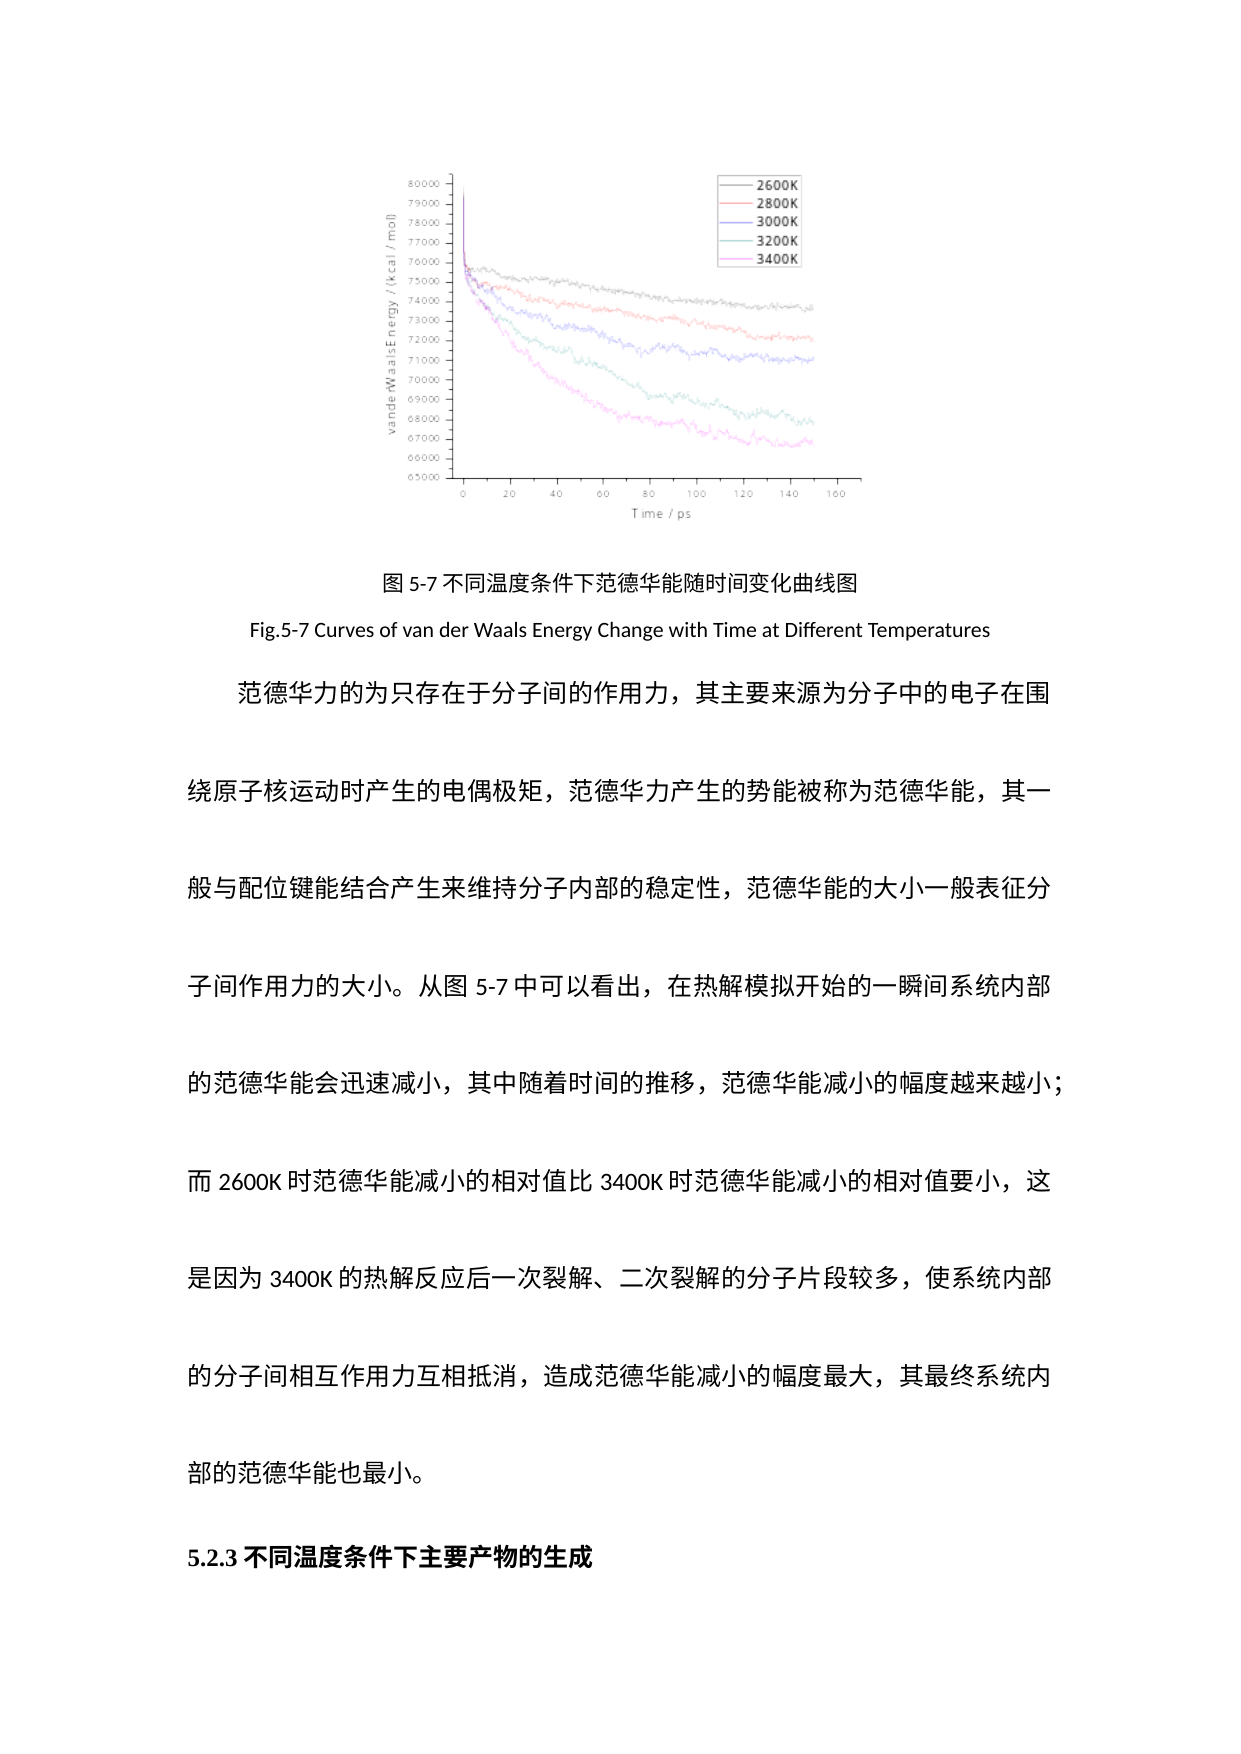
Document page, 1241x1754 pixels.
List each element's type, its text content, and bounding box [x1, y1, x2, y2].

text 5.2.3 不同温度条件下主要产物的生成 [187, 1523, 1053, 1588]
text 图5-7 不同温度条件下范德华能随时间变化曲线图 [187, 565, 1053, 598]
text Fig.5-7 Curves of van der Waals Energy Change with Time at Different Temperatures [187, 614, 1053, 646]
text 范德华力的为只存在于分子间的作用力，其主要来源为分子中的电子在围绕原子核运动时产生的电偶极矩，范德华力产生的势能被称为范德华能，其一般与配位键能结合产生来维持分子内部的稳定性，范德华能的大小一般表征分子间作用力的大小。从图5-7中可以看出，在热解模拟开始的一瞬间系统内部的范德华能会迅速减小，其中随着时间的推移，范德华能减小的幅度越来越小；而2600K时范德华能减小的相对值比3400K时范德华能减小的相对值要小，这是因为3400K的热解反应后一次裂解、二次裂解的分子片段较多，使系统内部的分子间相互作用力互相抵消，造成范德华能减小的幅度最大，其最终系统内部的范德华能也最小。 [187, 659, 1053, 1504]
